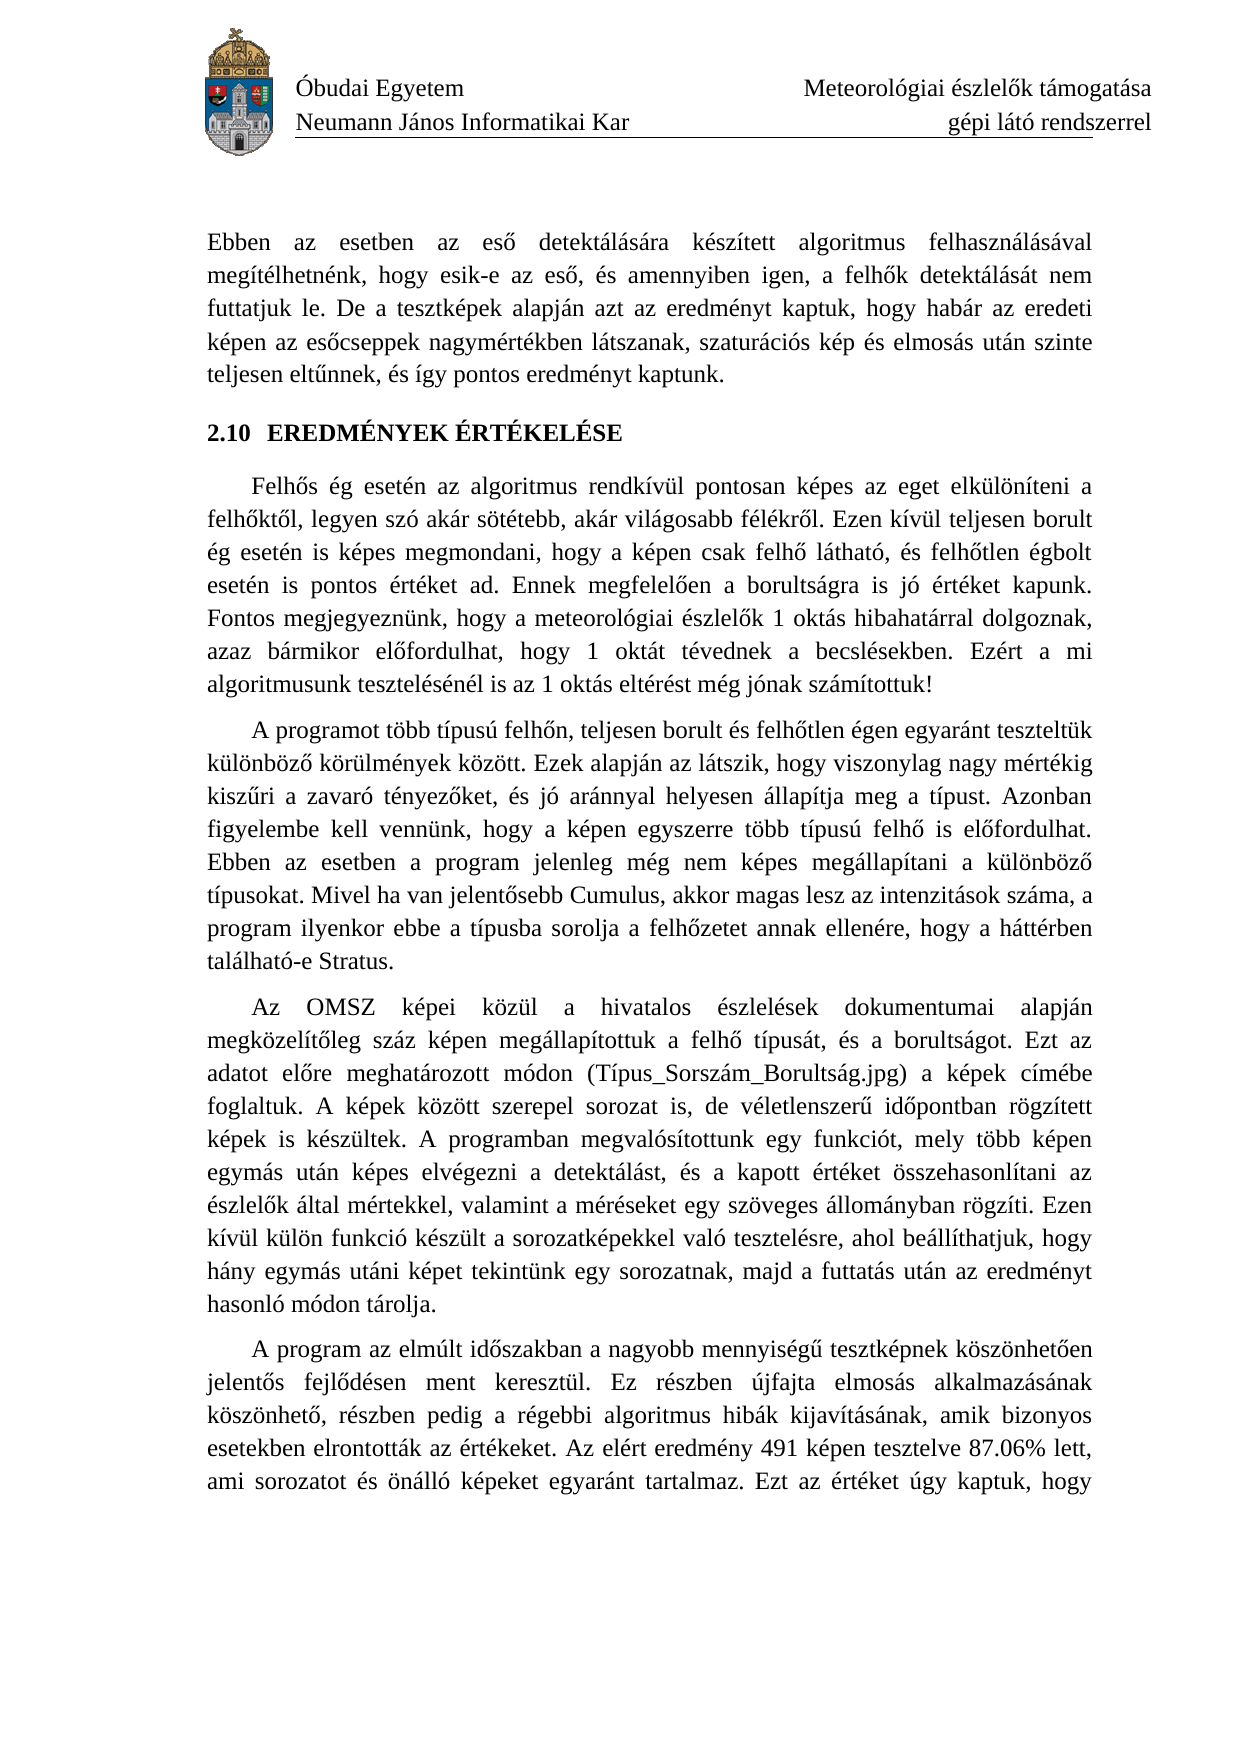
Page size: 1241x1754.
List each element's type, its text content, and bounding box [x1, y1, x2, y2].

text Az OMSZ képei közül a hivatalos észlelések dokumentumai alapján megközelítőleg száz képen megállapítottuk a felhő típusát, és a borultságot. Ezt az adatot előre meghatározott módon (Típus_Sorszám_Borultság.jpg) a képek címébe foglaltuk. A képek között szerepel sorozat is, de véletlenszerű időpontban rögzített képek is készültek. A programban megvalósítottunk egy funkciót, mely több képen egymás után képes elvégezni a detektálást, és a kapott értéket összehasonlítani az észlelők által mértekkel, valamint a méréseket egy szöveges állományban rögzíti. Ezen kívül külön funkció készült a sorozatképekkel való tesztelésre, ahol beállíthatjuk, hogy hány egymás utáni képet tekintünk egy sorozatnak, majd a futtatás után az eredményt hasonló módon tárolja. [207, 992, 1093, 1318]
text Felhős ég esetén az algoritmus rendkívül pontosan képes az eget elkülöníteni a felhőktől, legyen szó akár sötétebb, akár világosabb félékről. Ezen kívül teljesen borult ég esetén is képes megmondani, hogy a képen csak felhő látható, és felhőtlen égbolt esetén is pontos értéket ad. Ennek megfelelően a borultságra is jó értéket kapunk. Fontos megjegyeznünk, hogy a meteorológiai észlelők 1 oktás hibahatárral dolgoznak, azaz bármikor előfordulhat, hogy 1 oktát tévednek a becslésekben. Ezért a mi algoritmusunk tesztelésénél is az 1 oktás eltérést még jónak számítottuk! [207, 471, 1093, 698]
picture [205, 28, 275, 157]
subtitle Eredmények értékelése [207, 418, 1093, 446]
text A programot több típusú felhőn, teljesen borult és felhőtlen égen egyaránt teszteltük különböző körülmények között. Ezek alapján az látszik, hogy viszonylag nagy mértékig kiszűri a zavaró tényezőket, és jó aránnyal helyesen állapítja meg a típust. Azonban figyelembe kell vennünk, hogy a képen egyszerre több típusú felhő is előfordulhat. Ebben az esetben a program jelenleg még nem képes megállapítani a különböző típusokat. Mivel ha van jelentősebb Cumulus, akkor magas lesz az intenzitások száma, a program ilyenkor ebbe a típusba sorolja a felhőzetet annak ellenére, hogy a háttérben található-e Stratus. [207, 715, 1093, 975]
